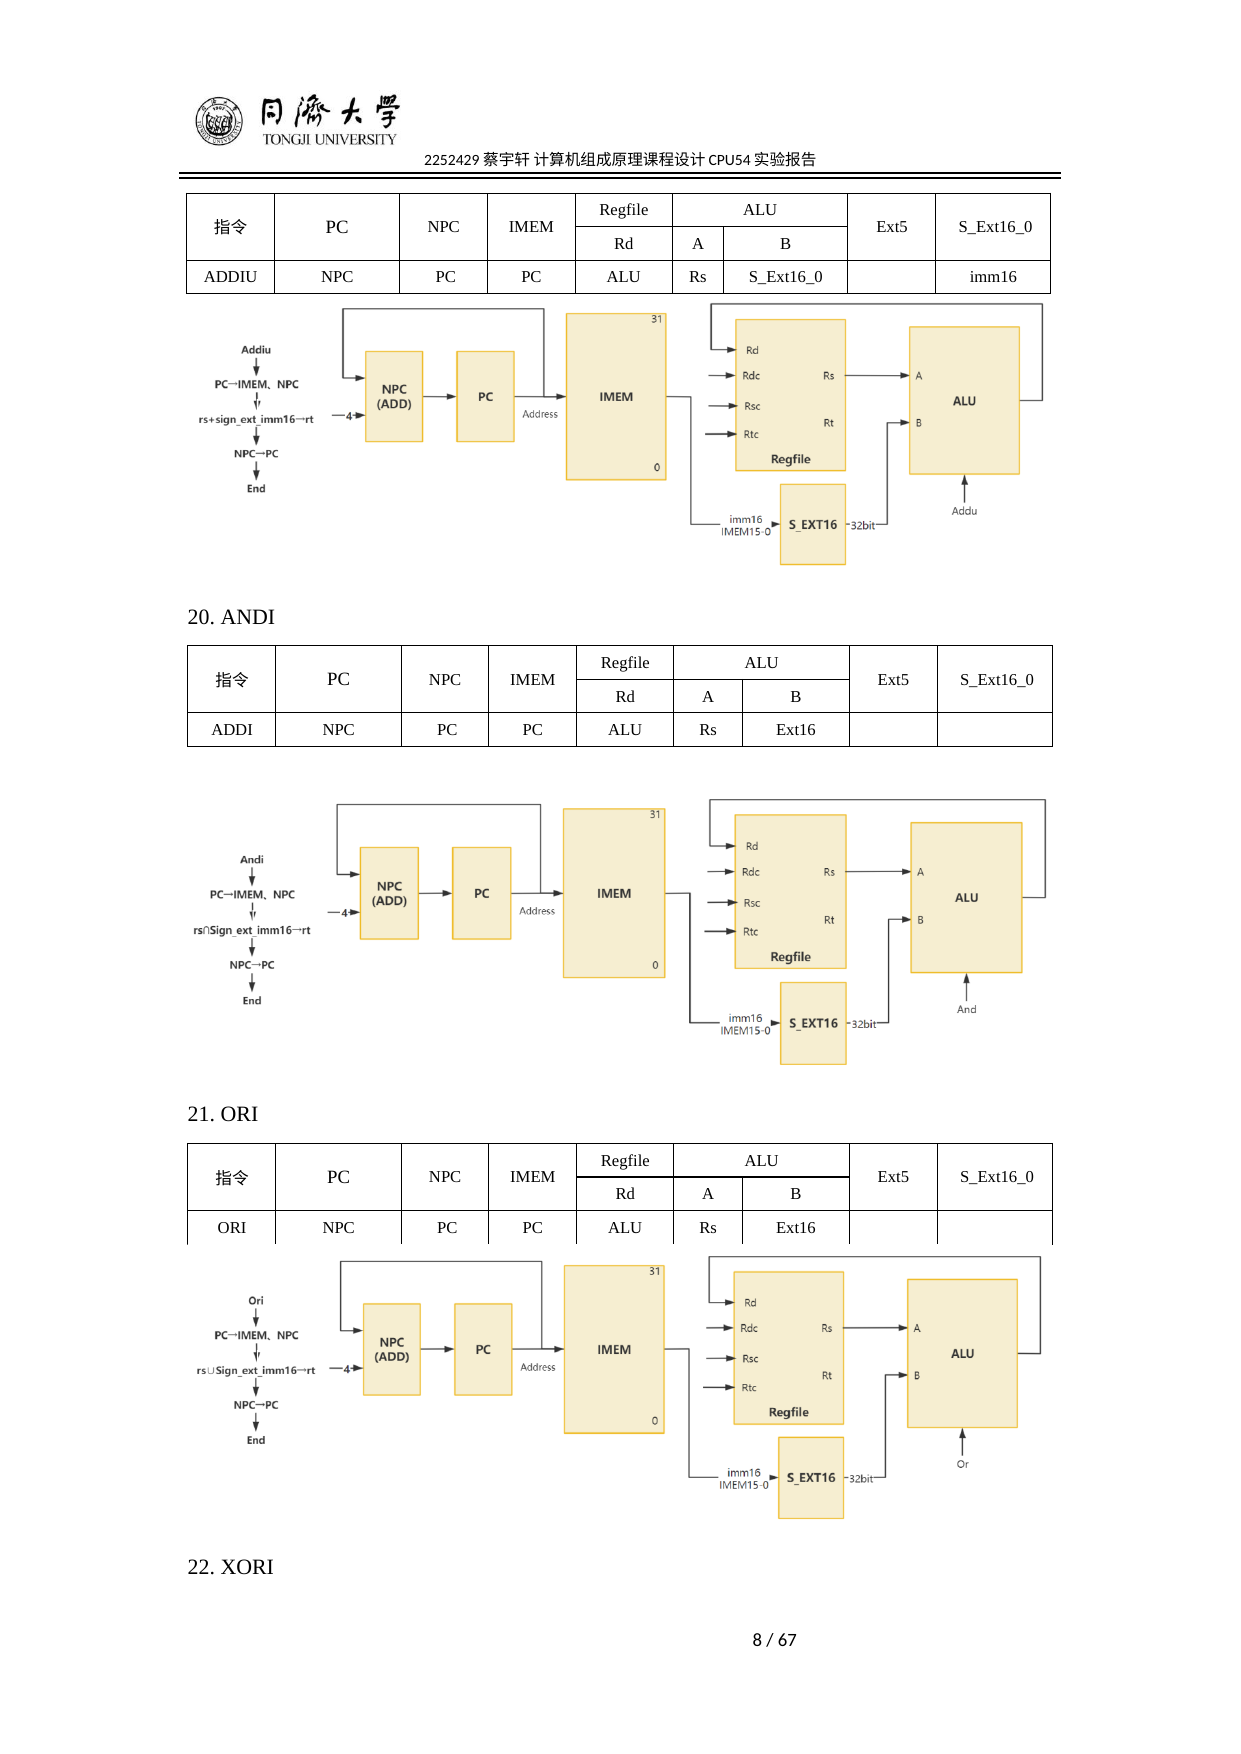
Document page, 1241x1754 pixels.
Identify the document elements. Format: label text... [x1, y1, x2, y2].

table_header S_Ext16_0 [938, 646, 1052, 712]
picture [187, 90, 409, 148]
table_header Ext5 [850, 646, 937, 712]
table_header NPC [400, 194, 487, 259]
table_cell B [743, 680, 849, 712]
table_cell A [674, 680, 742, 712]
picture [187, 1244, 1052, 1527]
table_cell A [674, 1178, 742, 1210]
list ANDI [187, 600, 1053, 632]
table_header 指令 [188, 1144, 275, 1210]
table_cell PC [400, 261, 487, 293]
table_cell ADDIU [187, 261, 274, 293]
table_cell [938, 713, 1052, 746]
table_cell Rs [674, 713, 742, 746]
table_header Ext5 [850, 1144, 937, 1210]
table_header ALU [674, 1144, 849, 1176]
table_cell [850, 1211, 937, 1243]
table_cell ALU [576, 261, 672, 293]
table_header 指令 [188, 646, 275, 712]
table_cell [938, 1211, 1052, 1243]
table_cell PC [402, 713, 488, 746]
picture [187, 294, 1052, 572]
table_cell Rd [577, 1178, 673, 1210]
table_header S_Ext16_0 [936, 194, 1050, 259]
table_cell PC [489, 713, 576, 746]
table_cell S_Ext16_0 [724, 261, 847, 293]
table_header S_Ext16_0 [938, 1144, 1052, 1210]
table_cell A [673, 227, 723, 259]
table_header Regfile [576, 194, 672, 226]
table_header ALU [674, 646, 849, 679]
table_cell Rs [673, 261, 723, 293]
table_cell NPC [276, 713, 401, 746]
table_header Regfile [577, 1144, 673, 1176]
table_header ALU [673, 194, 847, 226]
table_header PC [276, 646, 401, 712]
table_cell ALU [577, 713, 673, 746]
table_cell Rs [674, 1211, 742, 1243]
table_cell ALU [577, 1211, 673, 1243]
table_cell B [724, 227, 847, 259]
table_cell Ext16 [743, 713, 849, 746]
table_cell Rd [577, 680, 673, 712]
table_cell ADDI [188, 713, 275, 746]
list XORI [187, 1550, 1053, 1583]
table_header IMEM [489, 646, 576, 712]
picture [187, 791, 1053, 1071]
table_cell [848, 261, 935, 293]
table_cell ORI [188, 1211, 275, 1243]
table_header PC [276, 1144, 401, 1210]
table_header IMEM [489, 1144, 576, 1210]
table_cell imm16 [936, 261, 1050, 293]
table_cell B [743, 1178, 849, 1210]
table_header 指令 [187, 194, 274, 259]
table_cell NPC [276, 1211, 401, 1243]
table_header PC [275, 194, 399, 259]
table_header IMEM [488, 194, 575, 259]
table_cell Ext16 [743, 1211, 849, 1243]
table_cell [850, 713, 937, 746]
list ORI [187, 1098, 1053, 1130]
table_cell PC [489, 1211, 576, 1243]
table_cell PC [402, 1211, 488, 1243]
table_header NPC [402, 646, 488, 712]
table_header Regfile [577, 646, 673, 679]
table_header NPC [402, 1144, 488, 1210]
table_cell NPC [275, 261, 399, 293]
table_header Ext5 [848, 194, 935, 259]
table_cell PC [488, 261, 575, 293]
table_cell Rd [576, 227, 672, 259]
